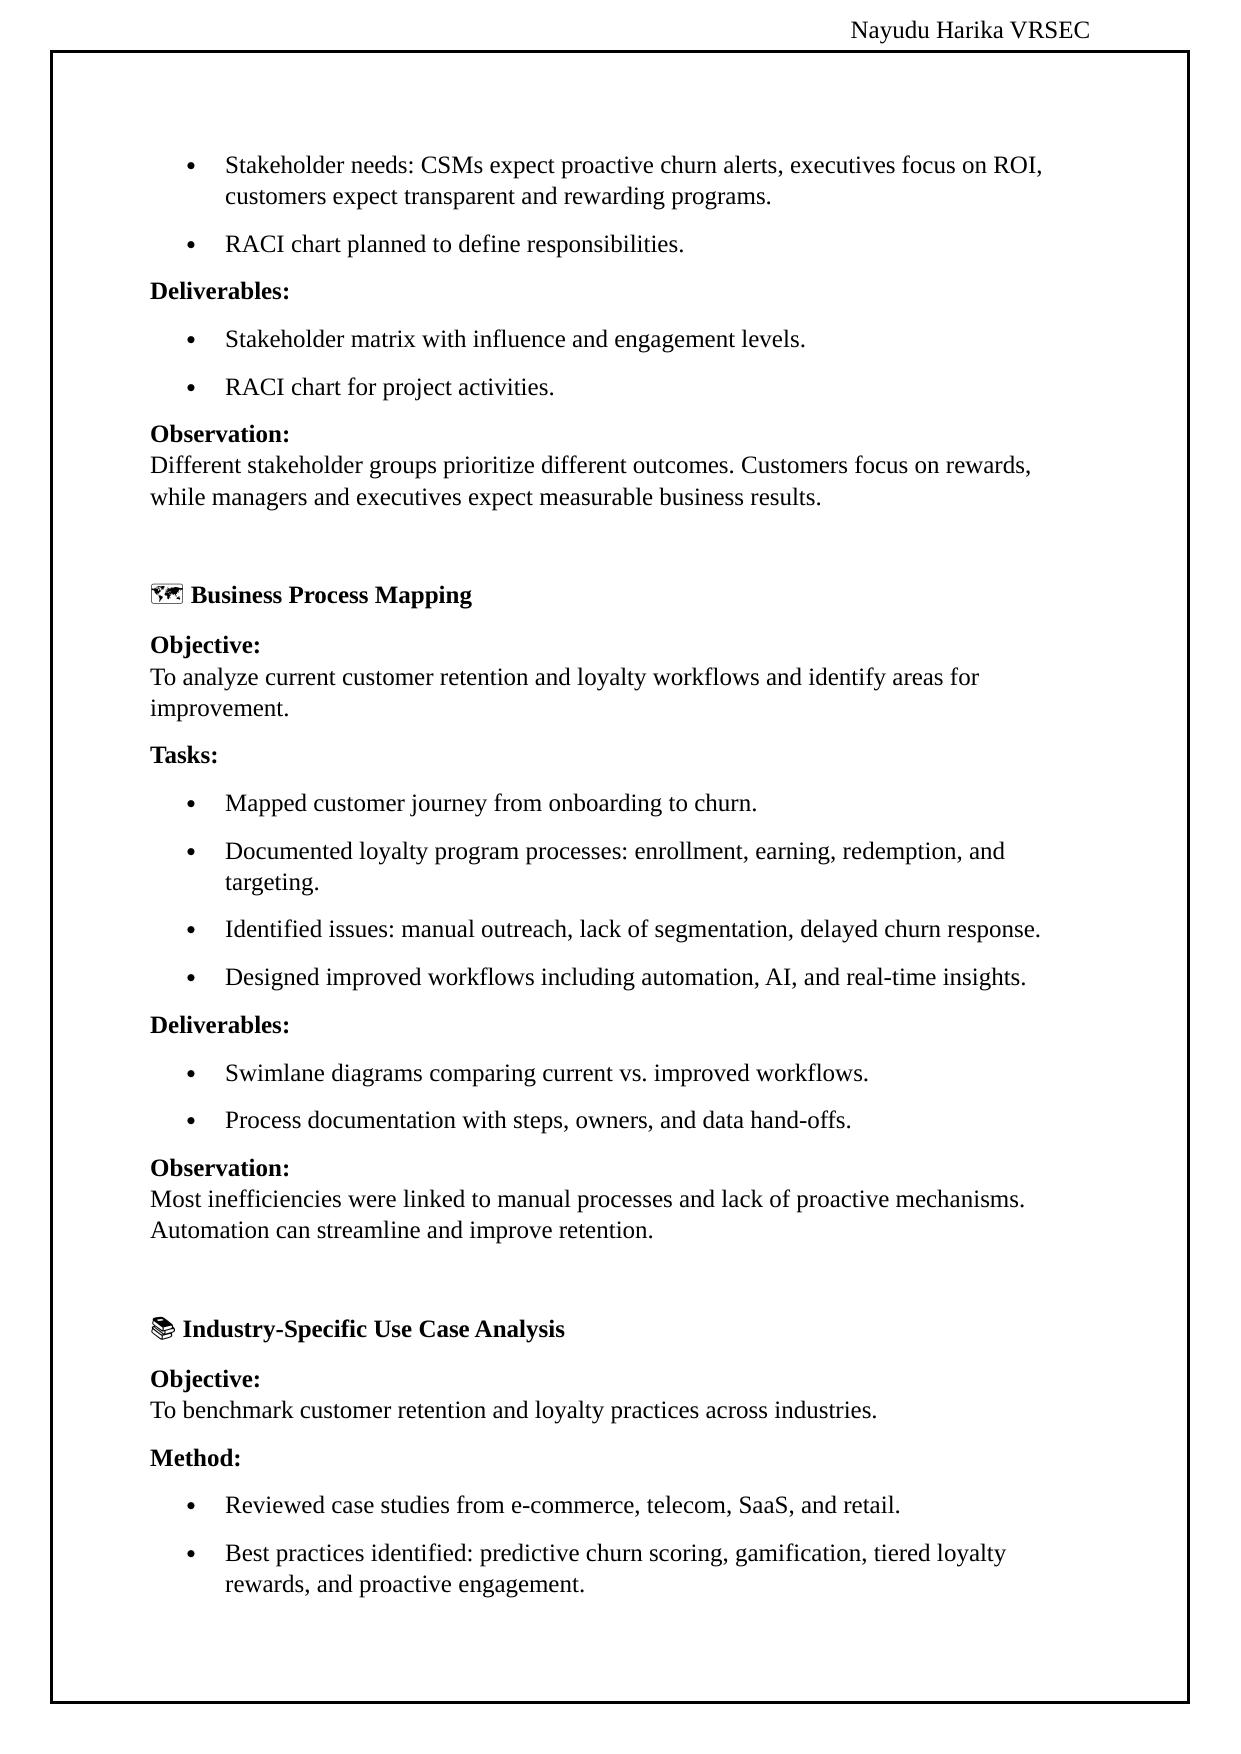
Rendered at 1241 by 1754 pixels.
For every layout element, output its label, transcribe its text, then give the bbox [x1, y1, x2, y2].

list Designed improved workflows including automation, AI, and real-time insights. [187, 962, 1090, 991]
list Process documentation with steps, owners, and data hand-offs. [187, 1105, 1090, 1134]
list Reviewed case studies from e-commerce, telecom, SaaS, and retail. [187, 1490, 1090, 1519]
text Deliverables: [150, 1010, 1090, 1039]
text 🗺️ Business Process Mapping [150, 577, 1090, 611]
text Method: [150, 1443, 1090, 1471]
text Observation: Most inefficiencies were linked to manual processes and lack of proactive mechanisms. Automation can streamline and improve retention. [150, 1153, 1090, 1244]
list RACI chart planned to define responsibilities. [187, 229, 1090, 257]
list Stakeholder needs: CSMs expect proactive churn alerts, executives focus on ROI, customers expect transparent and rewarding programs. [187, 150, 1090, 210]
list Best practices identified: predictive churn scoring, gamification, tiered loyalty rewards, and proactive engagement. [187, 1538, 1090, 1598]
text Observation: Different stakeholder groups prioritize different outcomes. Customers focus on rewards, while managers and executives expect measurable business results. [150, 419, 1090, 510]
list Mapped customer journey from onboarding to churn. [187, 788, 1090, 817]
text 📚 Industry-Specific Use Case Analysis [150, 1311, 1090, 1344]
text Tasks: [150, 740, 1090, 769]
list Stakeholder matrix with influence and engagement levels. [187, 324, 1090, 353]
text Objective: To benchmark customer retention and loyalty practices across industries. [150, 1364, 1090, 1424]
list Documented loyalty program processes: enrollment, earning, redemption, and targeting. [187, 836, 1090, 896]
list Identified issues: manual outreach, lack of segmentation, delayed churn response. [187, 914, 1090, 943]
text Deliverables: [150, 276, 1090, 305]
list RACI chart for project activities. [187, 372, 1090, 401]
list Swimlane diagrams comparing current vs. improved workflows. [187, 1058, 1090, 1086]
text Objective: To analyze current customer retention and loyalty workflows and identify areas for improvement. [150, 631, 1090, 721]
